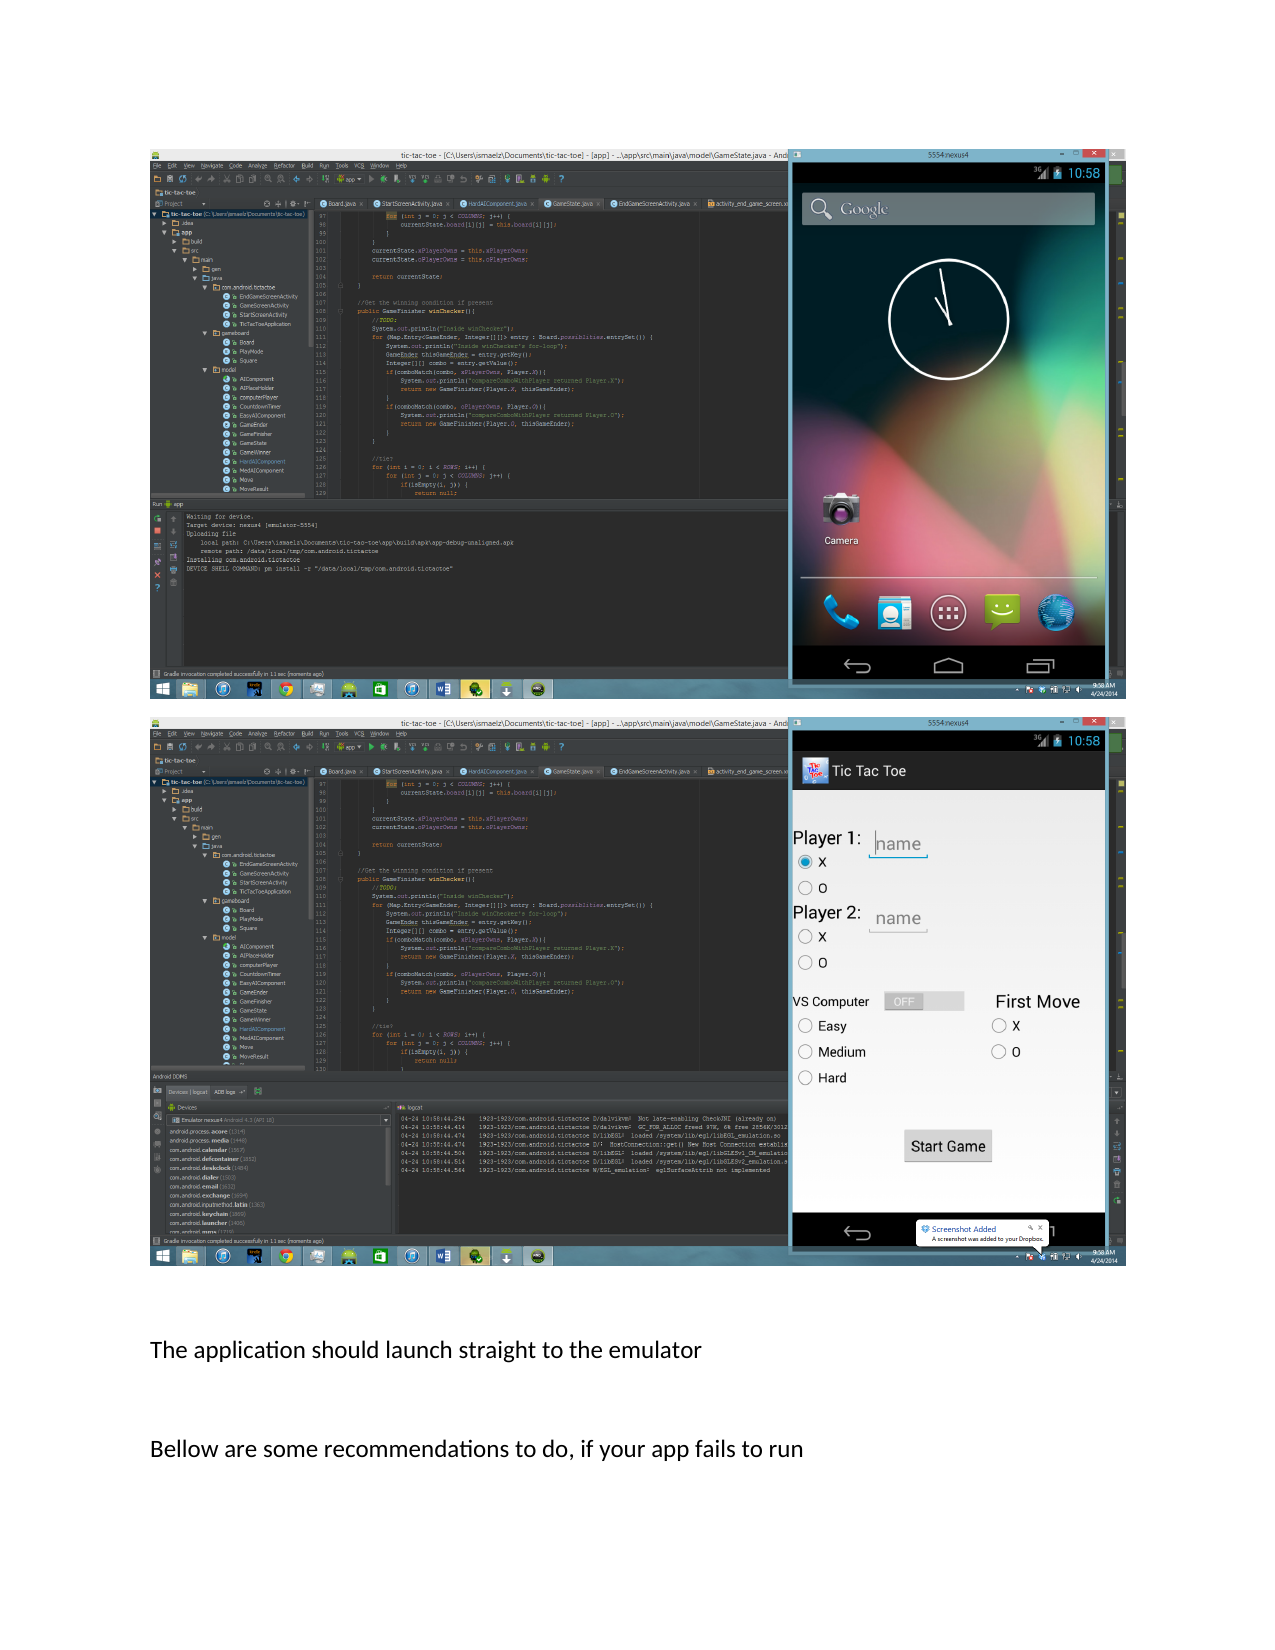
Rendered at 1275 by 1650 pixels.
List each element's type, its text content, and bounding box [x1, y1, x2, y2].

picture [150, 717, 1126, 1266]
text Bellow are some recommendations to do, if your app fails to run [150, 1433, 1125, 1464]
picture [150, 149, 1126, 699]
text The application should launch straight to the emulator [150, 1334, 1125, 1365]
